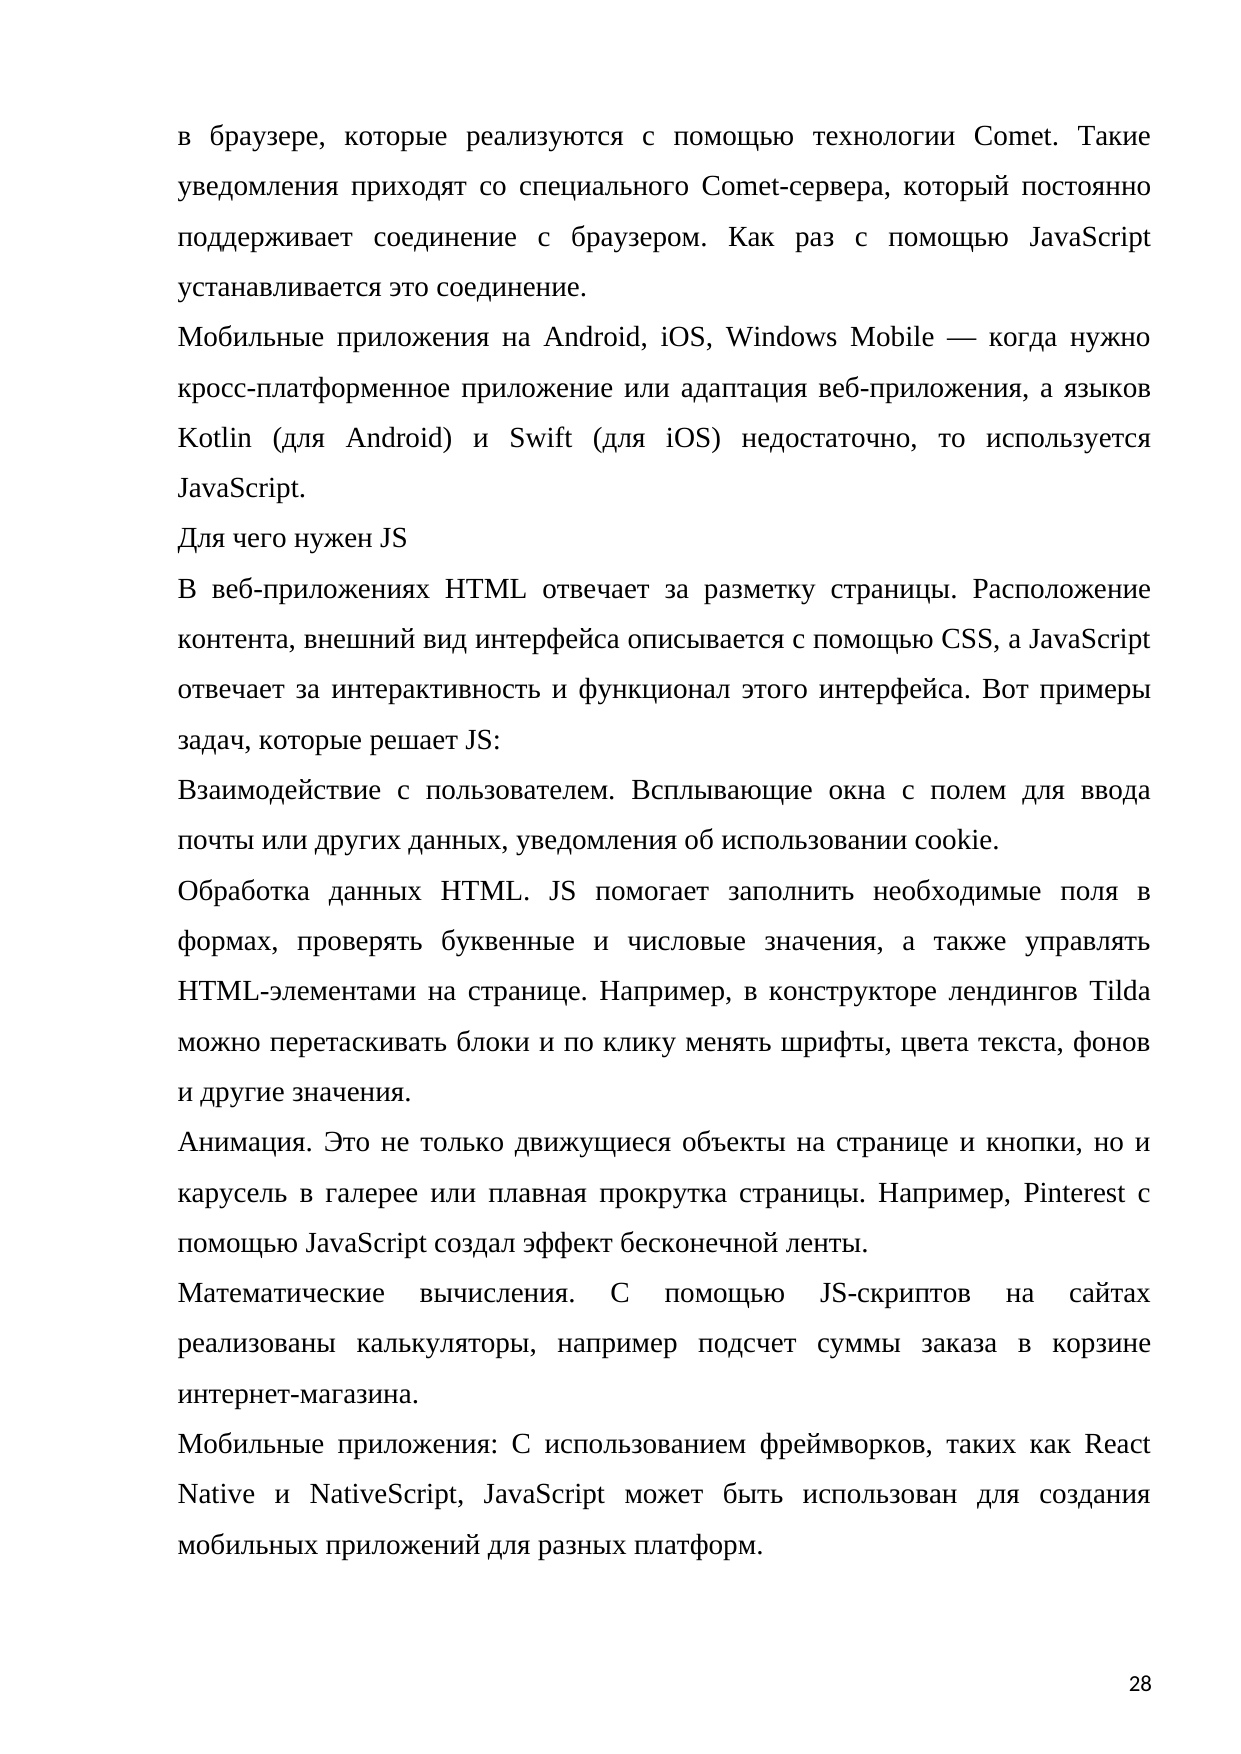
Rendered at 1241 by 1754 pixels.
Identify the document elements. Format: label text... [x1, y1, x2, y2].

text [177, 118, 1152, 303]
text Мобильные приложения на Android, iOS, Windows Mobile — когда нужно кросс-платформенное приложение или адаптация веб-приложения, а языков Kotlin (для Android) и Swift (для iOS) недостаточно, то используется JavaScript. [177, 319, 1152, 504]
text Обработка данных HTML. JS помогает заполнить необходимые поля в формах, проверять буквенные и числовые значения, а также управлять HTML-элементами на странице. Например, в конструкторе лендингов Tilda можно перетаскивать блоки и по клику менять шрифты, цвета текста, фонов и другие значения. [177, 873, 1152, 1108]
text Анимация. Это не только движущиеся объекты на странице и кнопки, но и карусель в галерее или плавная прокрутка страницы. Например, Pinterest с помощью JavaScript создал эффект бесконечной ленты. [177, 1124, 1152, 1258]
text Математические вычисления. С помощью JS-скриптов на сайтах реализованы калькуляторы, например подсчет суммы заказа в корзине интернет-магазина. [177, 1275, 1152, 1409]
text Для чего нужен JS [177, 521, 1152, 554]
text Взаимодействие с пользователем. Всплывающие окна с полем для ввода почты или других данных, уведомления об использовании cookie. [177, 772, 1152, 856]
text В веб-приложениях HTML отвечает за разметку страницы. Расположение контента, внешний вид интерфейса описывается с помощью CSS, а JavaScript отвечает за интерактивность и функционал этого интерфейса. Вот примеры задач, которые решает JS: [177, 571, 1152, 755]
text Мобильные приложения: С использованием фреймворков, таких как React Native и NativeScript, JavaScript может быть использован для создания мобильных приложений для разных платформ. [177, 1426, 1152, 1560]
